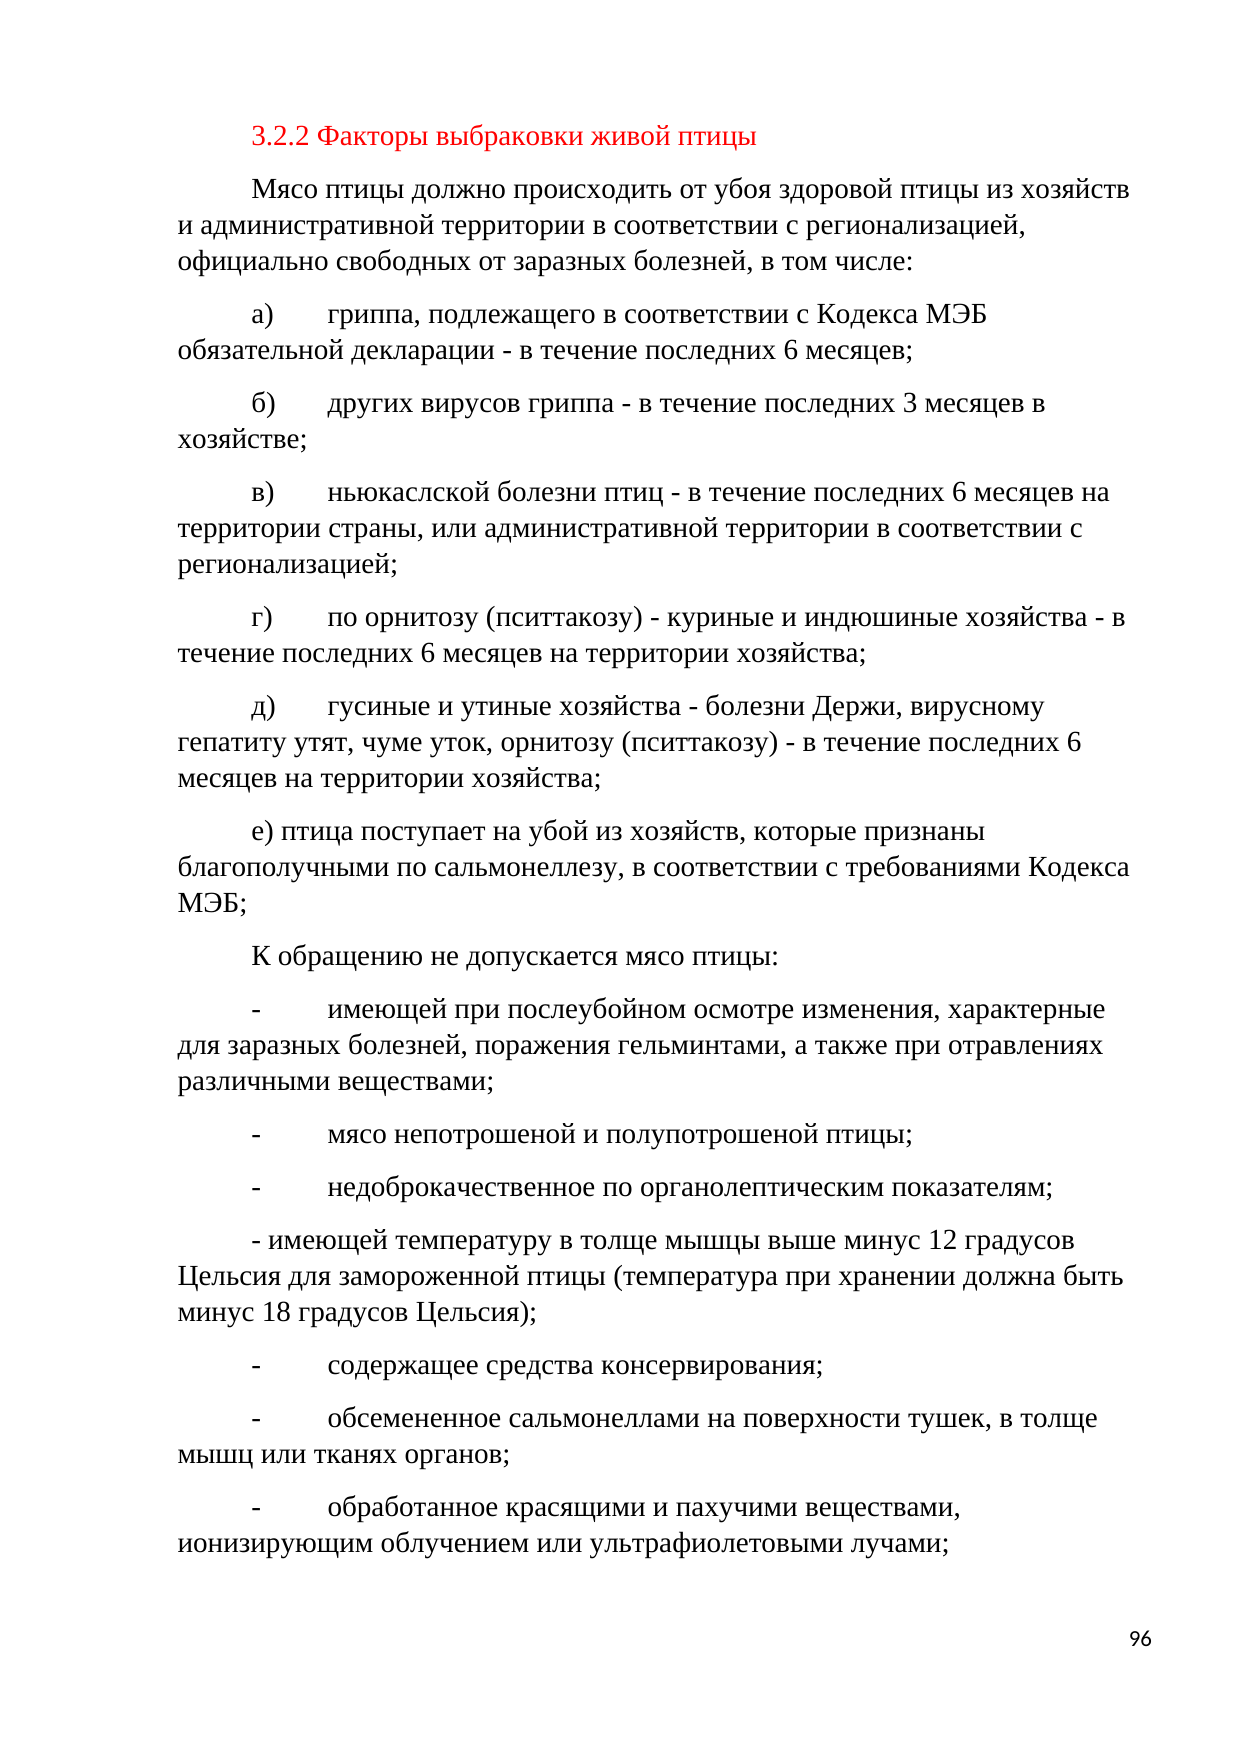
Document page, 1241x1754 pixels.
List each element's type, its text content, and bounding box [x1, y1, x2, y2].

text 3.2.2 Факторы выбраковки живой птицы [177, 118, 1152, 152]
text - недоброкачественное по органолептическим показателям; [177, 1169, 1152, 1202]
text Мясо птицы должно происходить от убоя здоровой птицы из хозяйств и административной территории в соответствии с регионализацией, официально свободных от заразных болезней, в том числе: [177, 171, 1152, 277]
text К обращению не допускается мясо птицы: [177, 938, 1152, 972]
text е) птица поступает на убой из хозяйств, которые признаны благополучными по сальмонеллезу, в соответствии с требованиями Кодекса МЭБ; [177, 813, 1152, 919]
text г) по орнитозу (пситтакозу) - куриные и индюшиные хозяйства - в течение последних 6 месяцев на территории хозяйства; [177, 599, 1152, 669]
text в) ньюкаслской болезни птиц - в течение последних 6 месяцев на территории страны, или административной территории в соответствии с регионализацией; [177, 474, 1152, 580]
text - содержащее средства консервирования; [177, 1347, 1152, 1380]
text а) гриппа, подлежащего в соответствии с Кодекса МЭБ обязательной декларации - в течение последних 6 месяцев; [177, 296, 1152, 366]
text - имеющей температуру в толще мышцы выше минус 12 градусов Цельсия для замороженной птицы (температура при хранении должна быть минус 18 градусов Цельсия); [177, 1222, 1152, 1328]
text - обработанное красящими и пахучими веществами, ионизирующим облучением или ультрафиолетовыми лучами; [177, 1489, 1152, 1558]
text д) гусиные и утиные хозяйства - болезни Держи, вирусному гепатиту утят, чуме уток, орнитозу (пситтакозу) - в течение последних 6 месяцев на территории хозяйства; [177, 688, 1152, 794]
text - мясо непотрошеной и полупотрошеной птицы; [177, 1116, 1152, 1150]
text - обсемененное сальмонеллами на поверхности тушек, в толще мышц или тканях органов; [177, 1400, 1152, 1469]
text - имеющей при послеубойном осмотре изменения, характерные для заразных болезней, поражения гельминтами, а также при отравлениях различными веществами; [177, 991, 1152, 1097]
text б) других вирусов гриппа - в течение последних 3 месяцев в хозяйстве; [177, 385, 1152, 455]
